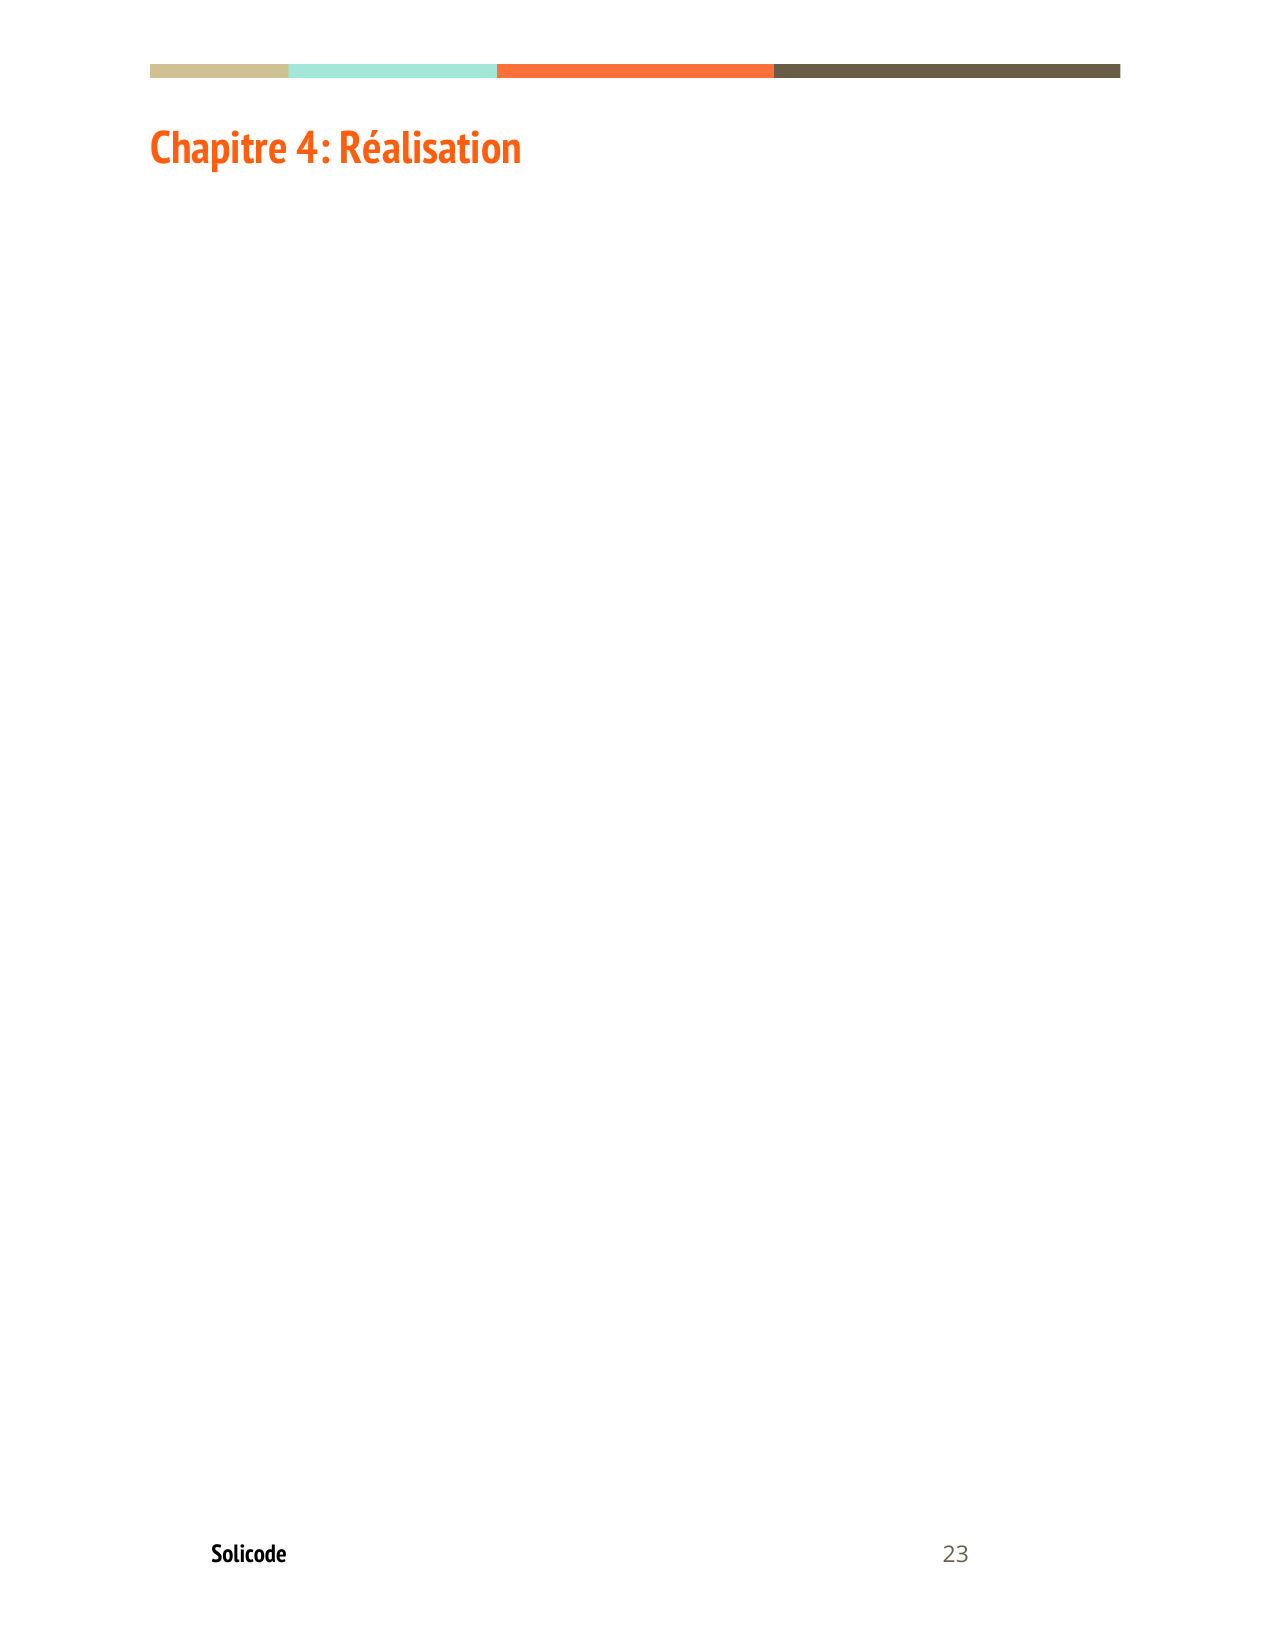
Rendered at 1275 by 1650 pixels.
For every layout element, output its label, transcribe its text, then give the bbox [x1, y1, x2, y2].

subtitle Chapitre 4: Réalisation [150, 117, 1169, 176]
picture [150, 64, 1121, 78]
